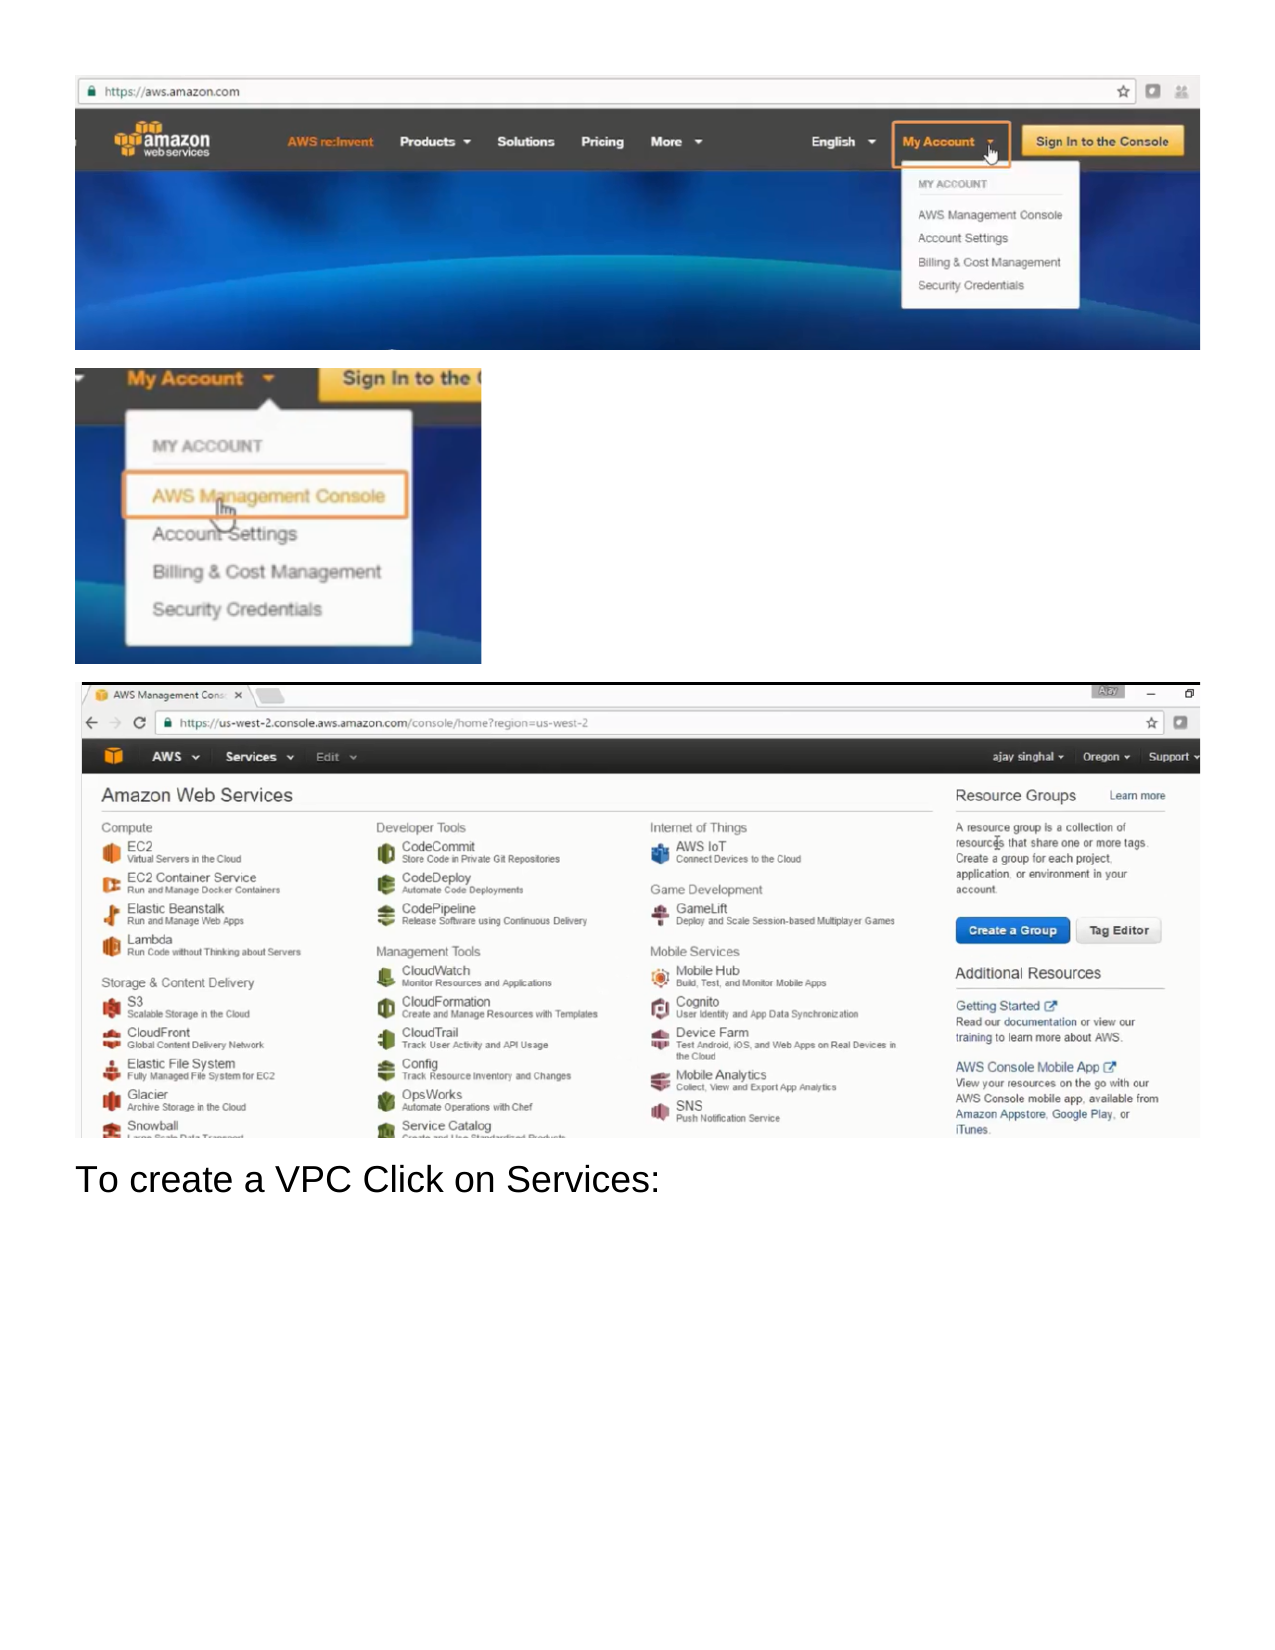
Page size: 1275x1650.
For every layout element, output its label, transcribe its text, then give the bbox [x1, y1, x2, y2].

picture [75, 682, 1200, 1138]
picture [75, 75, 1200, 350]
text To create a VPC Click on Services: [75, 1157, 1200, 1200]
picture [75, 368, 482, 664]
